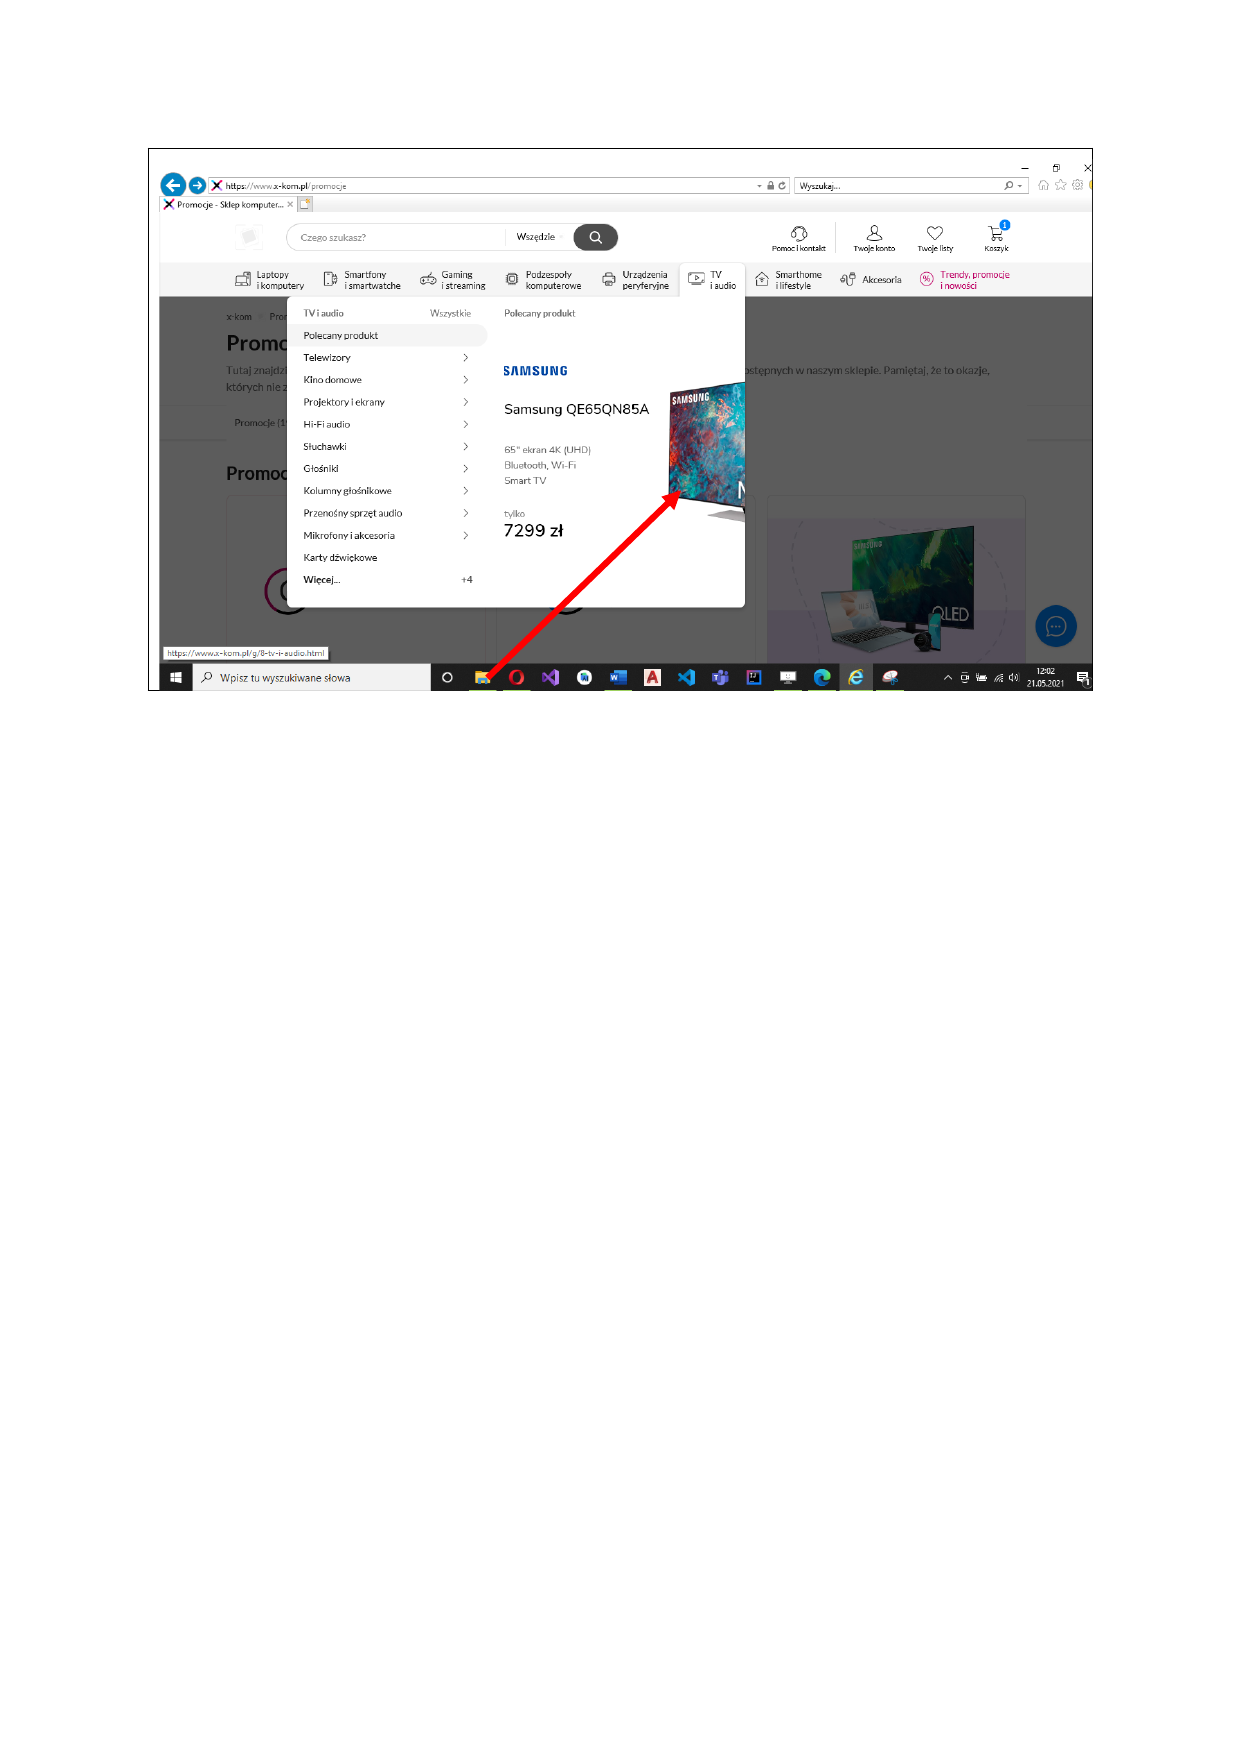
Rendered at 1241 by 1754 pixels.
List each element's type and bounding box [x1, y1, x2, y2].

table_cell [149, 149, 1092, 690]
picture [159, 159, 1093, 691]
